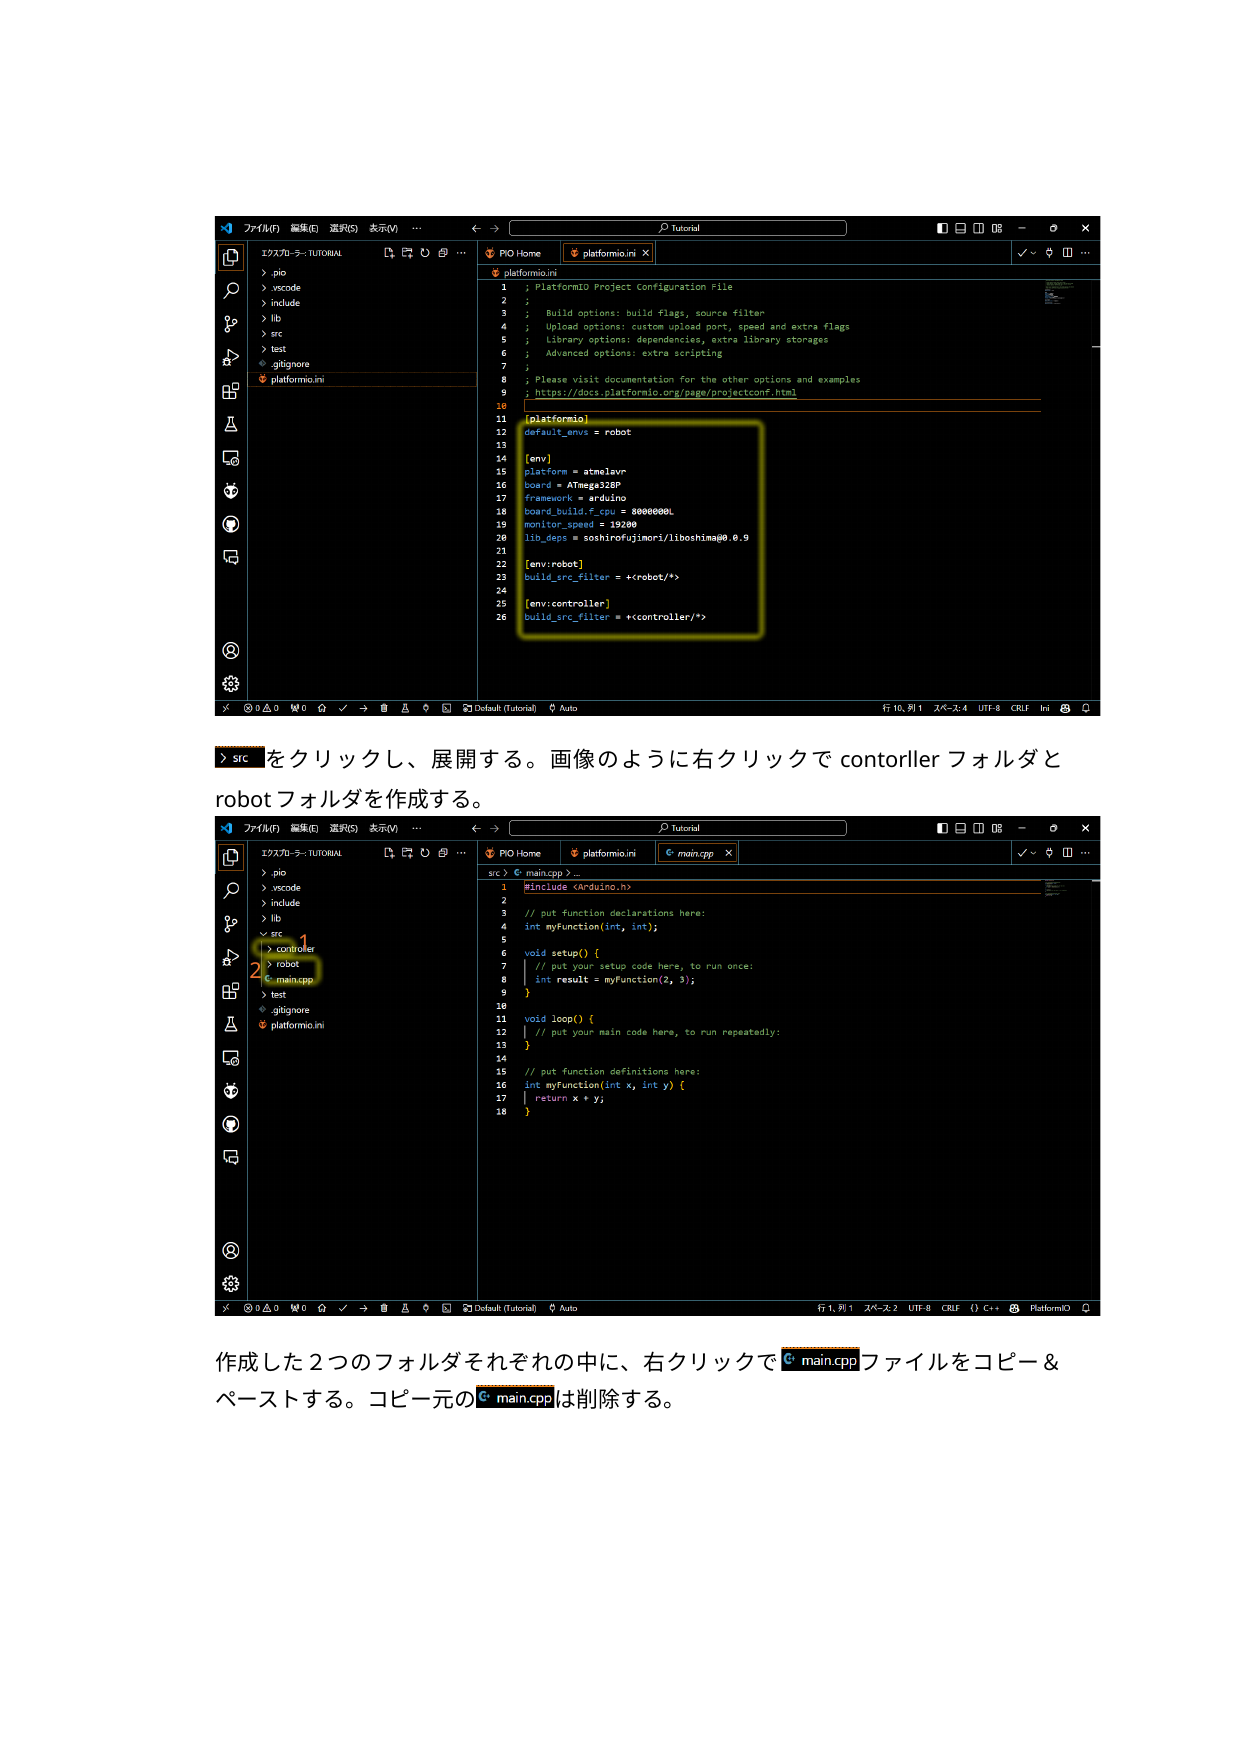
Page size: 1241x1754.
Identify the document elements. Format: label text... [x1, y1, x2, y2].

list 作成した２つのフォルダそれぞれの中に、右クリックでファイルをコピー＆ペーストする。コピー元のは削除する。 [215, 1342, 1063, 1417]
list をクリックし、展開する。画像のように右クリックでcontorllerフォルダとrobotフォルダを作成する。 [215, 742, 1063, 816]
